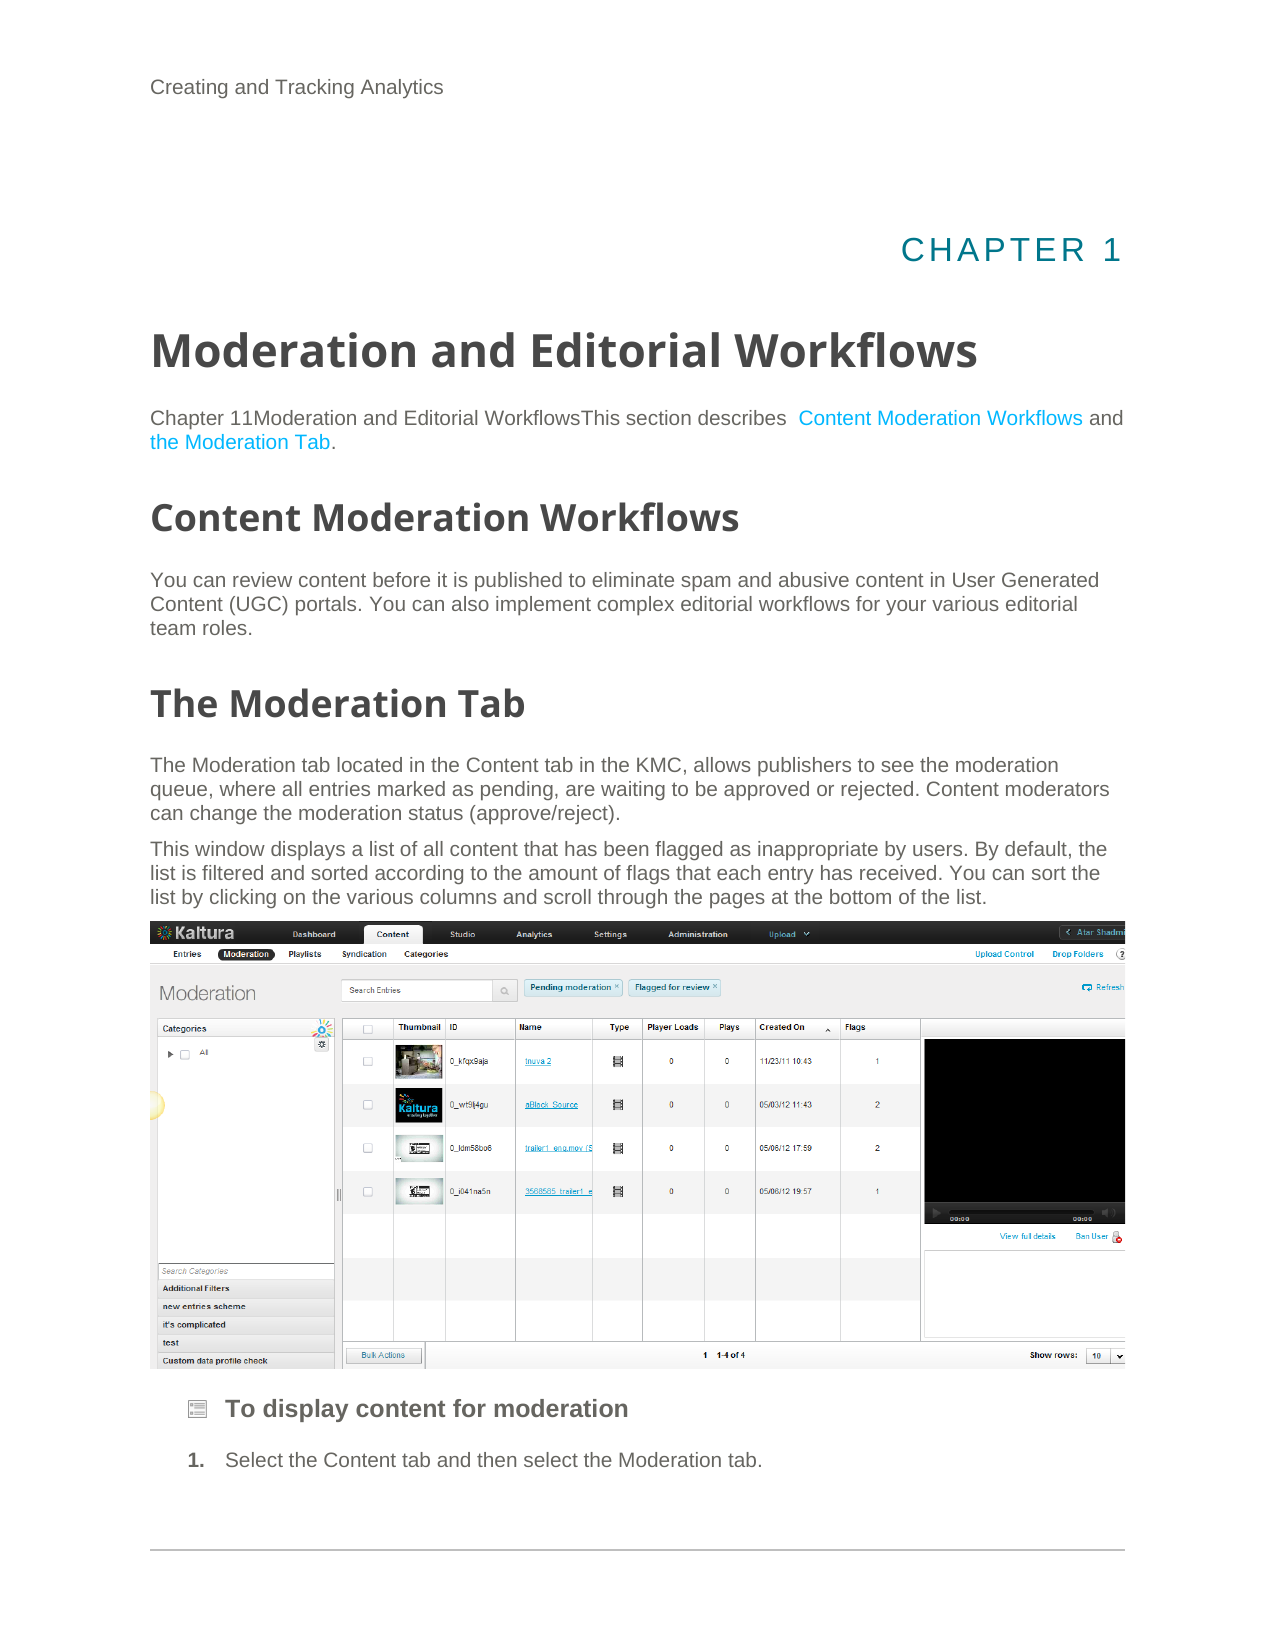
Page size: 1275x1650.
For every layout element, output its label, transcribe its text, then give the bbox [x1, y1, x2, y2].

text You can review content before it is published to eliminate spam and abusive content in User Generated Content (UGC) portals. You can also implement complex editorial workflows for your various editorial team roles. [150, 567, 1125, 639]
text To display content for moderation [187, 1394, 1125, 1423]
text The Moderation tab located in the Content tab in the KMC, allows publishers to see the moderation queue, where all entries marked as pending, are waiting to be approved or rejected. Content moderators can change the moderation status (approve/reject). [150, 753, 1125, 825]
subtitle Content Moderation Workflows [150, 491, 1125, 542]
list Select the Content tab and then select the Moderation tab. [187, 1448, 1125, 1472]
text This section describes Content Moderation Workflows and the Moderation Tab. [150, 406, 1125, 454]
picture [188, 1400, 208, 1418]
subtitle The Moderation Tab [150, 677, 1125, 728]
subtitle Moderation and Editorial Workflows [150, 319, 1125, 381]
text This window displays a list of all content that has been flagged as inappropriate by users. By default, the list is filtered and sorted according to the amount of flags that each entry has received. You can sort the list by clicking on the various columns and scroll through the pages at the bottom of the list. [150, 837, 1125, 909]
picture [150, 921, 1125, 1369]
